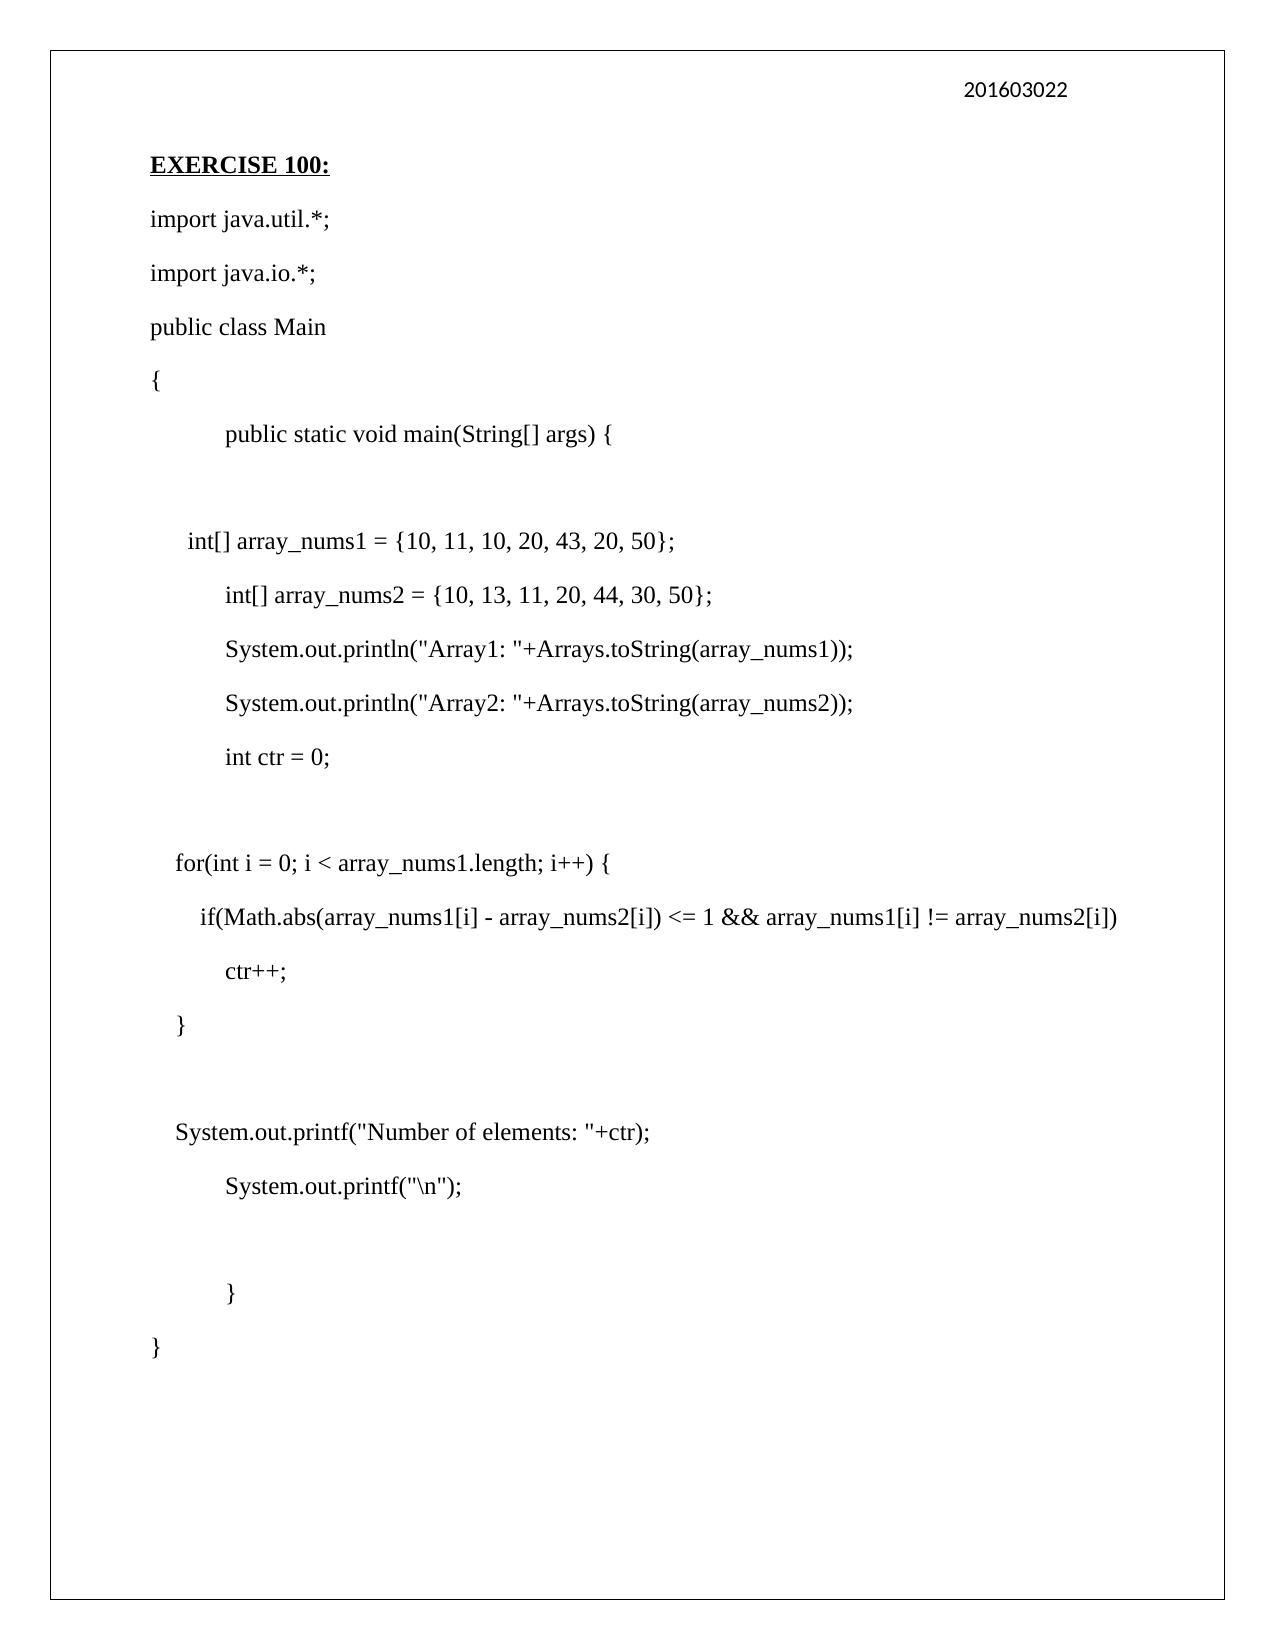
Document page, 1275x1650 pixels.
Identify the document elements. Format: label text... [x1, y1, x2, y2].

text int[] array_nums1 = {10, 11, 10, 20, 43, 20, 50}; [150, 526, 1125, 555]
text import java.util.*; [150, 204, 1125, 233]
text int[] array_nums2 = {10, 13, 11, 20, 44, 30, 50}; [150, 580, 1125, 609]
text public static void main(String[] args) { [150, 419, 1125, 448]
text for(int i = 0; i < array_nums1.length; i++) { [150, 848, 1125, 877]
text System.out.println("Array2: "+Arrays.toString(array_nums2)); [150, 688, 1125, 716]
text EXERCISE 100: [150, 150, 1125, 179]
text { [150, 365, 1125, 394]
text int ctr = 0; [150, 742, 1125, 770]
text public class Main [150, 312, 1125, 340]
text System.out.printf("\n"); [150, 1171, 1125, 1199]
text } [150, 1332, 1125, 1360]
text import java.io.*; [150, 258, 1125, 286]
text } [150, 1010, 1125, 1039]
text System.out.printf("Number of elements: "+ctr); [150, 1117, 1125, 1146]
text if(Math.abs(array_nums1[i] - array_nums2[i]) <= 1 && array_nums1[i] != array_nums2[i]) [150, 902, 1125, 931]
text System.out.println("Array1: "+Arrays.toString(array_nums1)); [150, 634, 1125, 663]
text ctr++; [150, 956, 1125, 985]
text } [150, 1278, 1125, 1306]
